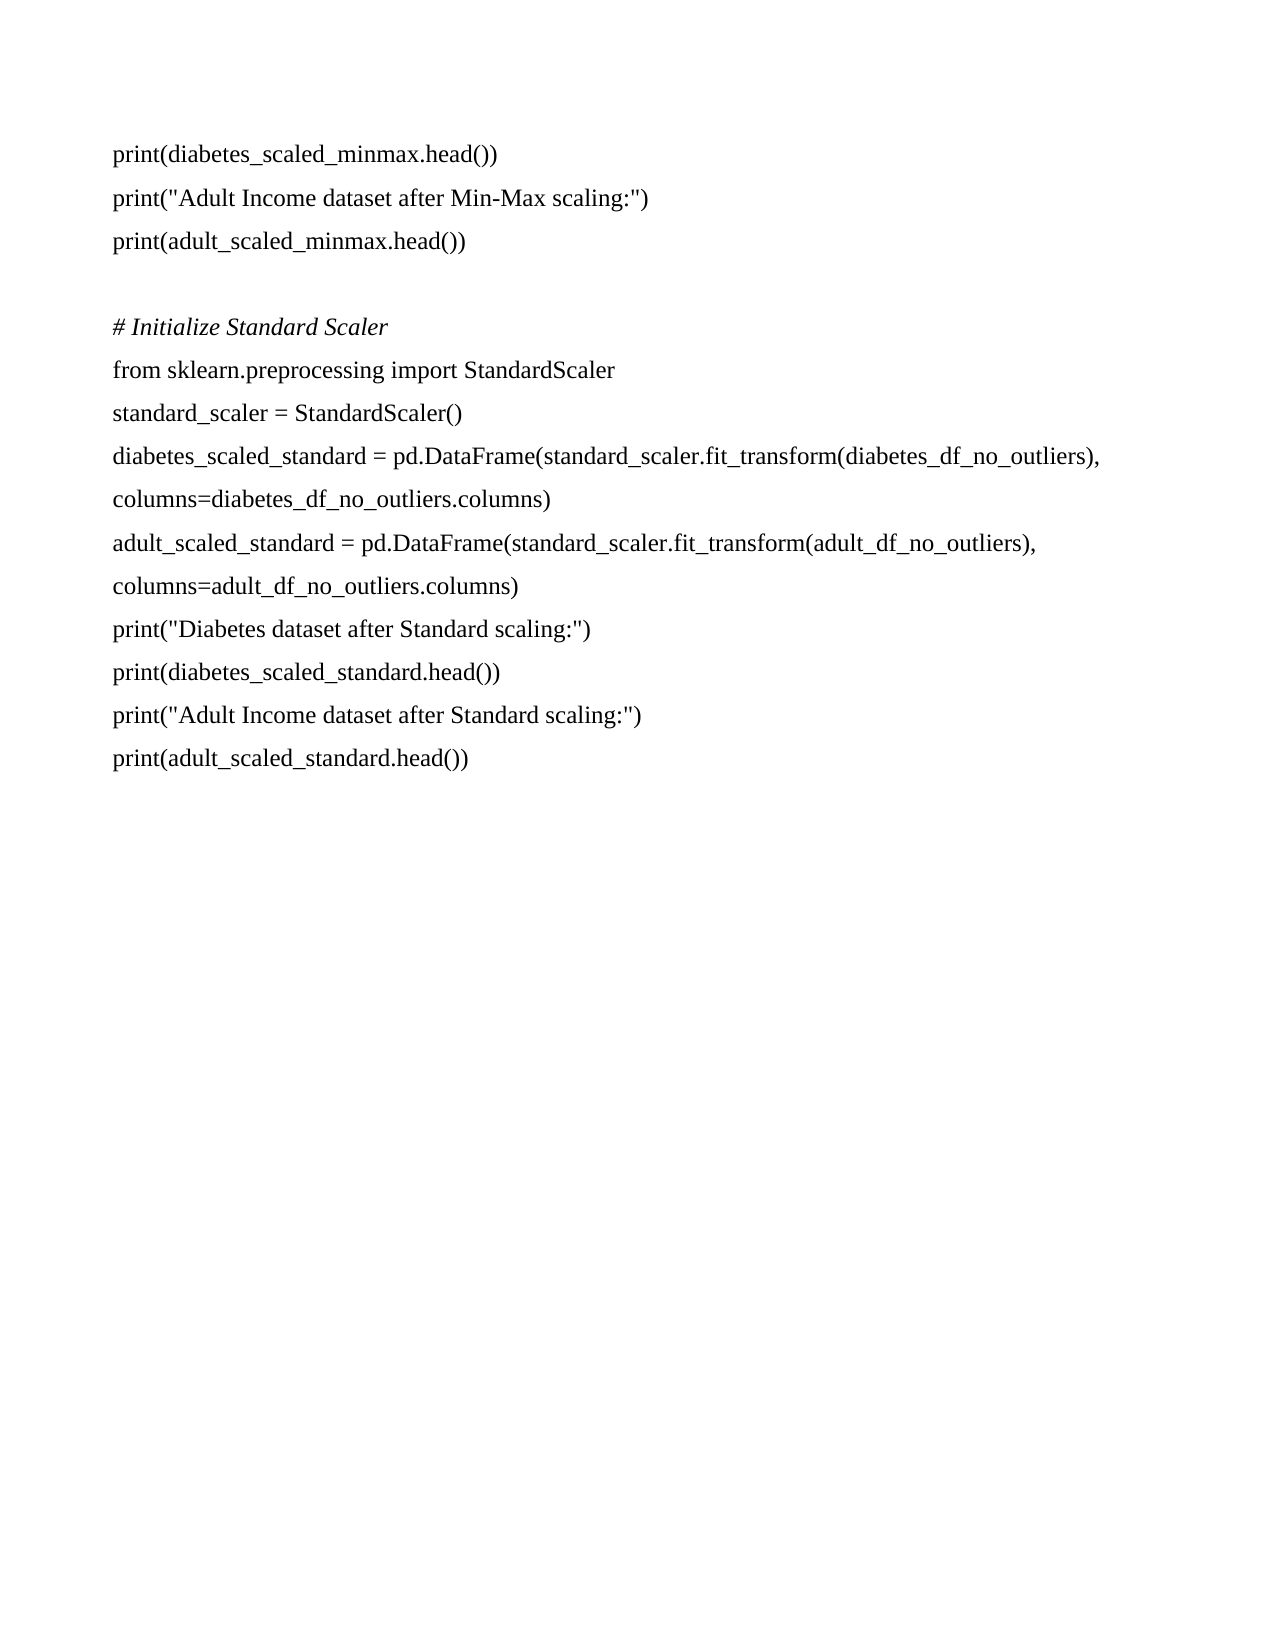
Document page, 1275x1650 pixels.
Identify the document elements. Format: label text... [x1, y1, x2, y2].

text print("Adult Income dataset after Min-Max scaling:") [112, 183, 1162, 211]
text print("Diabetes dataset after Standard scaling:") [112, 614, 1162, 643]
text diabetes_scaled_standard = pd.DataFrame(standard_scaler.fit_transform(diabetes_df_no_outliers), columns=diabetes_df_no_outliers.columns) [112, 441, 1162, 513]
text standard_scaler = StandardScaler() [112, 398, 1162, 427]
text print("Adult Income dataset after Standard scaling:") [112, 700, 1162, 729]
text # Initialize Standard Scaler [112, 312, 1162, 341]
text from sklearn.preprocessing import StandardScaler [112, 355, 1162, 384]
text print(diabetes_scaled_standard.head()) [112, 657, 1162, 686]
text print(diabetes_scaled_minmax.head()) [112, 139, 1162, 168]
text print(adult_scaled_minmax.head()) [112, 226, 1162, 254]
text print(adult_scaled_standard.head()) [112, 743, 1162, 772]
text adult_scaled_standard = pd.DataFrame(standard_scaler.fit_transform(adult_df_no_outliers), columns=adult_df_no_outliers.columns) [112, 528, 1162, 599]
